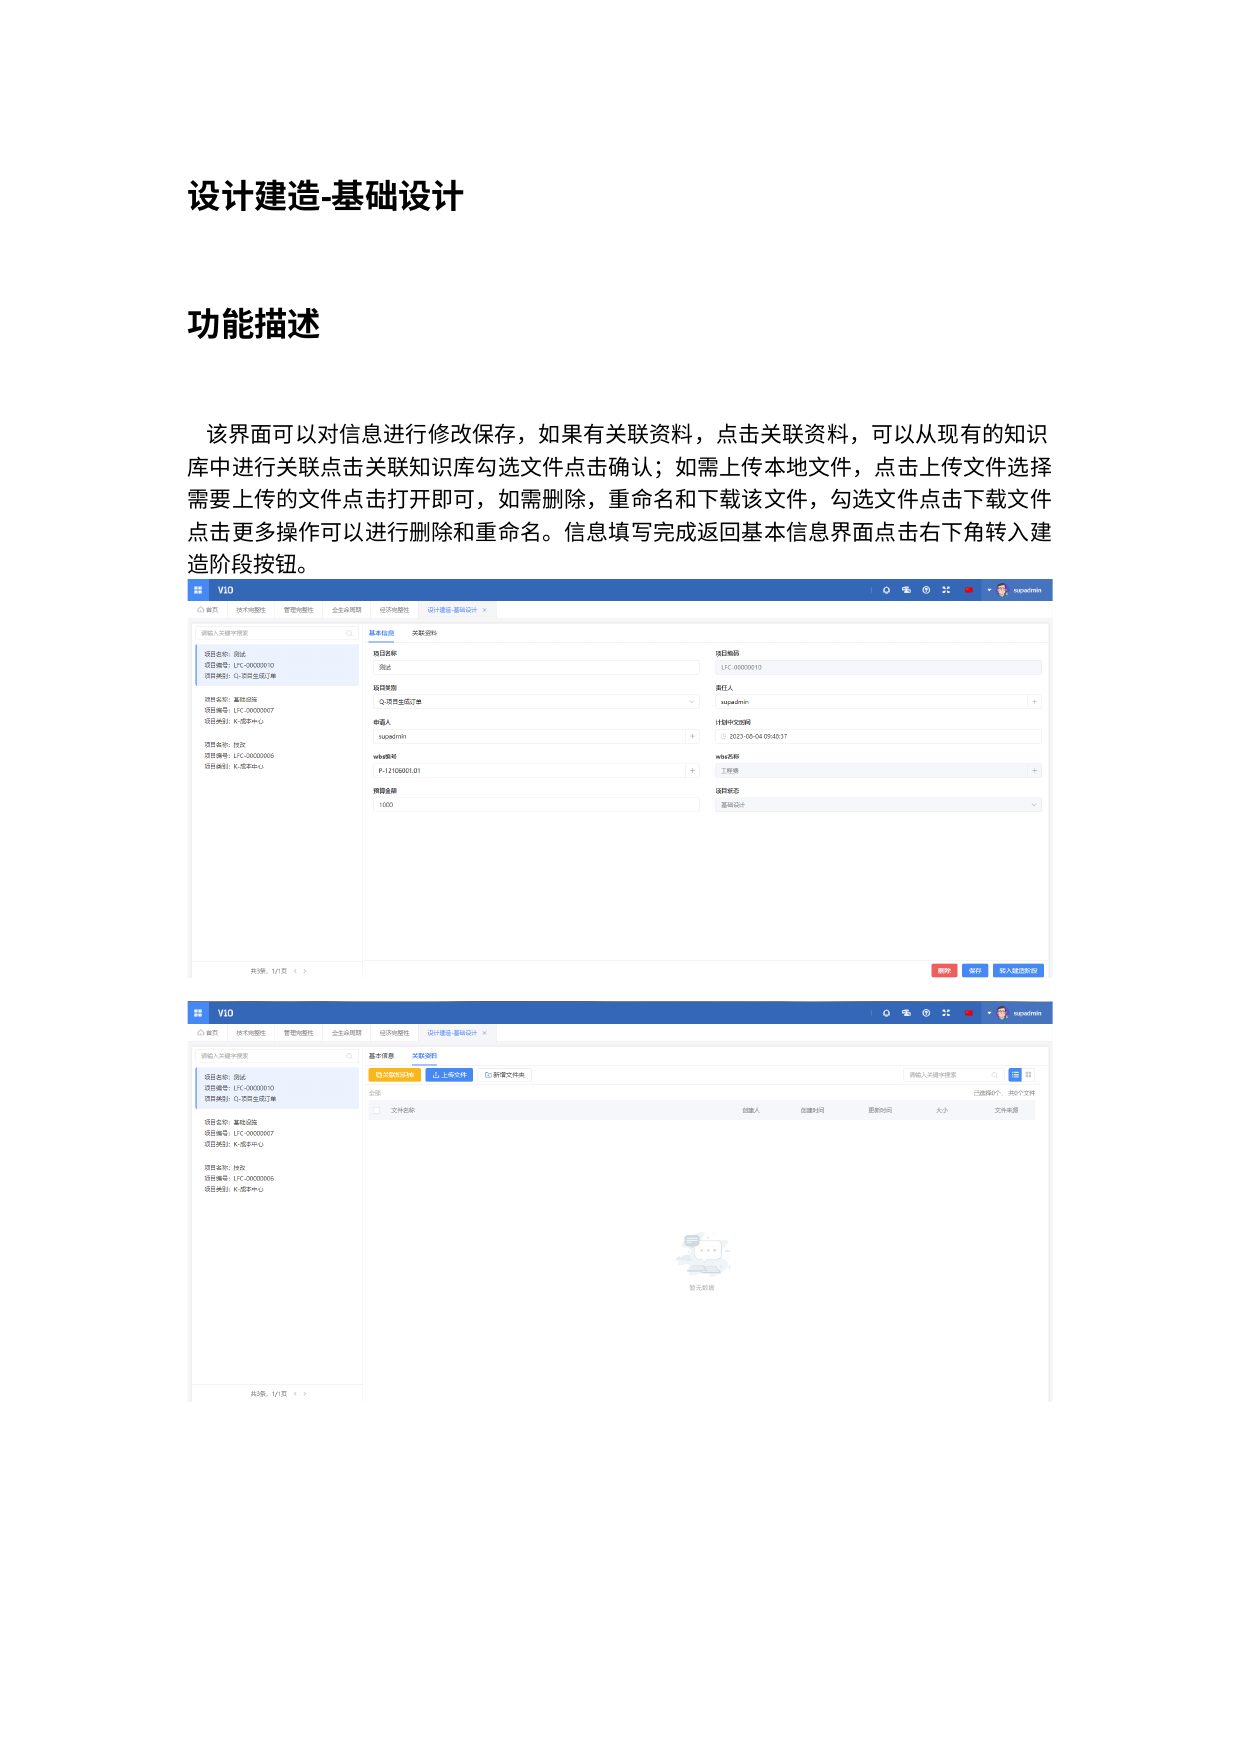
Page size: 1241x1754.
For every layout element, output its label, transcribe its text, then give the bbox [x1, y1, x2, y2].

picture [187, 579, 1053, 978]
subtitle 设计建造-基础设计 [187, 162, 1053, 227]
picture [187, 1001, 1053, 1402]
subtitle 功能描述 [187, 289, 1053, 354]
text 该界面可以对信息进行修改保存，如果有关联资料，点击关联资料，可以从现有的知识库中进行关联点击关联知识库勾选文件点击确认；如需上传本地文件，点击上传文件选择需要上传的文件点击打开即可，如需删除，重命名和下载该文件，勾选文件点击下载文件，点击更多操作可以进行删除和重命名。信息填写完成返回基本信息界面点击右下角转入建造阶段按钮。 [187, 417, 1053, 579]
